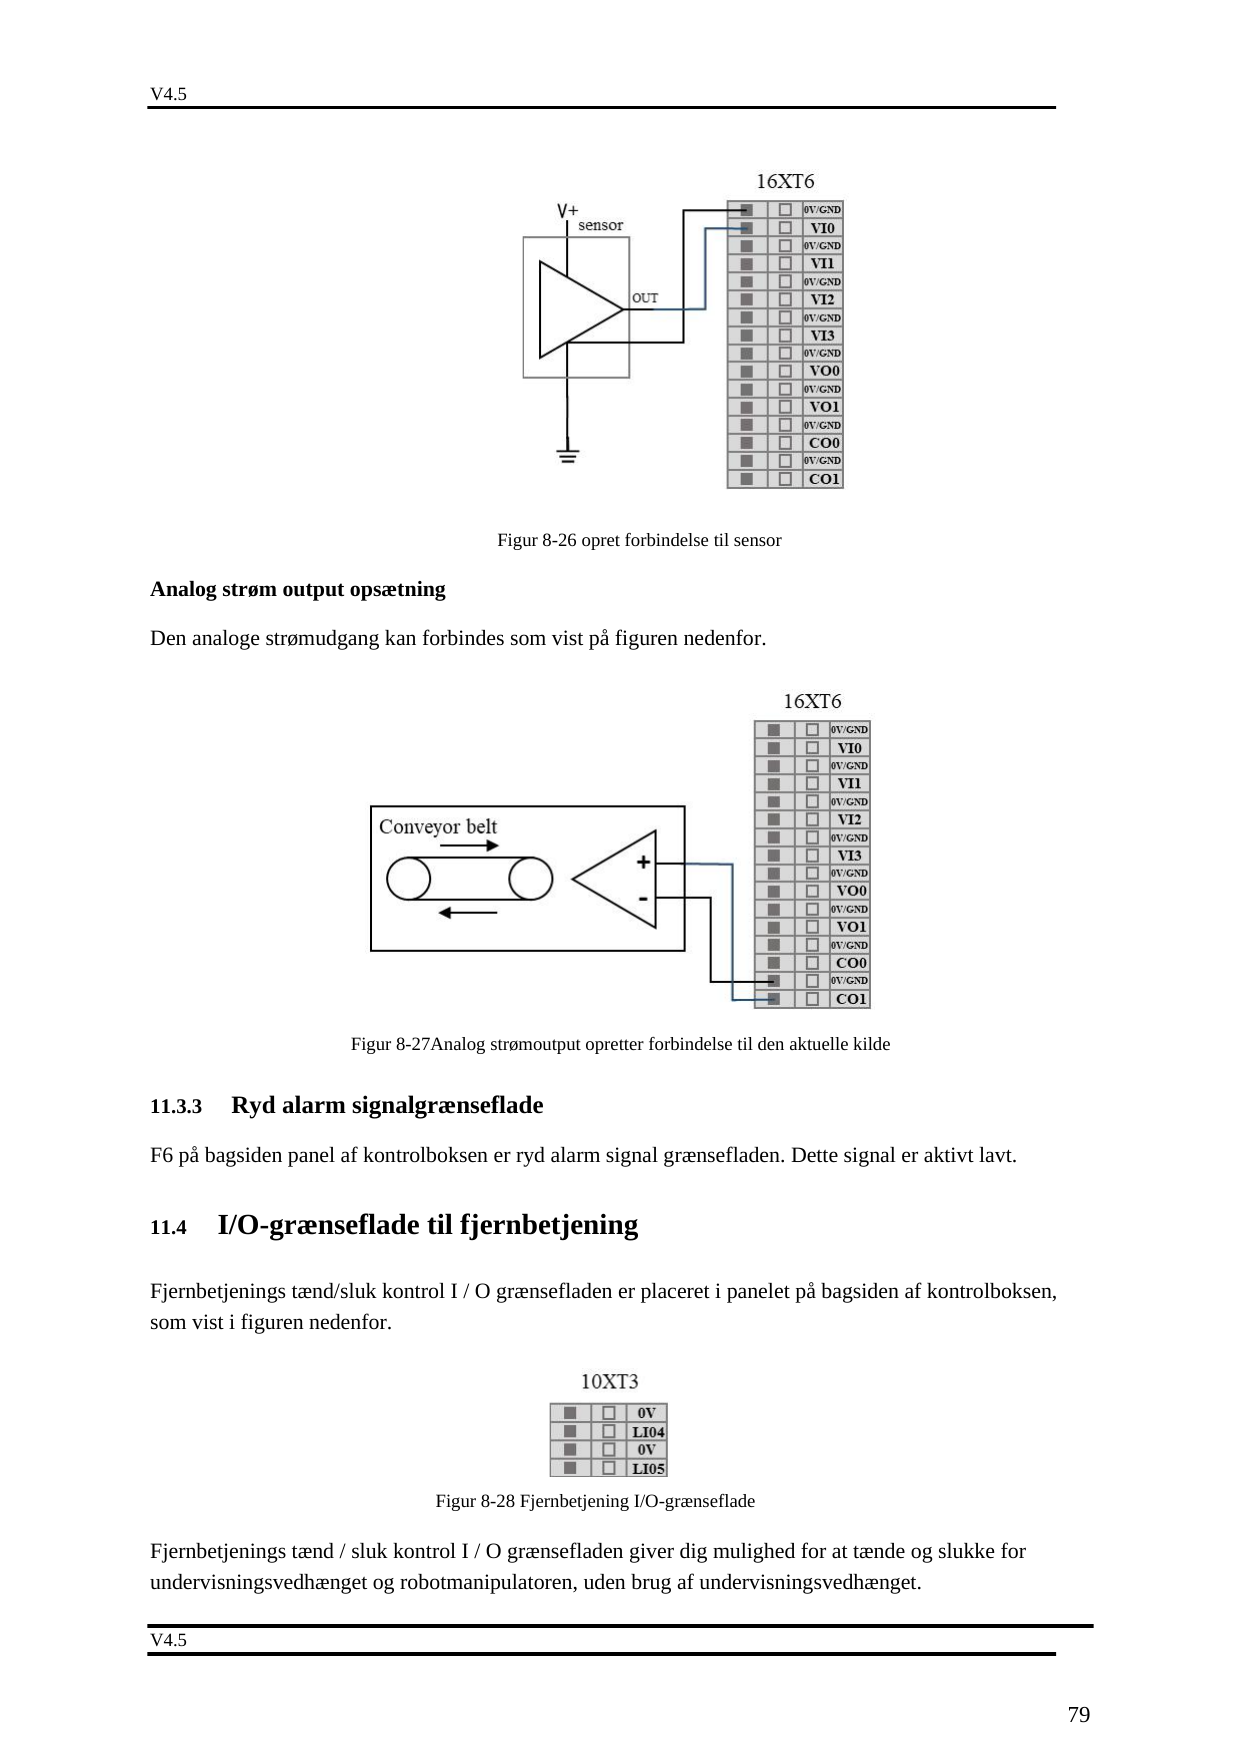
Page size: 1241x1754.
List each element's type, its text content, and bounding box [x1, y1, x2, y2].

text F6 på bagsiden panel af kontrolboksen er ryd alarm signal grænsefladen. Dette signal er aktivt lavt. [150, 1142, 1090, 1168]
picture [147, 1652, 1057, 1656]
picture [522, 161, 849, 496]
text Figur 8-28 Fjernbetjening I/O-grænseflade [435, 1489, 1090, 1511]
text Figur 8-27Analog strømoutput opretter forbindelse til den aktuelle kilde [150, 1033, 1092, 1055]
text V4.5 [150, 1629, 1090, 1651]
picture [549, 1361, 691, 1477]
text V4.5 [150, 83, 1090, 104]
text Figur 8-26 opret forbindelse til sensor [150, 529, 1129, 551]
picture [364, 681, 876, 1016]
picture [147, 1624, 1094, 1628]
text Analog strøm output opsætning [150, 576, 1090, 601]
text Fjernbetjenings tænd/sluk kontrol I / O grænsefladen er placeret i panelet på bagsiden af kontrolboksen, som vist i figuren nedenfor. [150, 1278, 1062, 1334]
text Den analoge strømudgang kan forbindes som vist på figuren nedenfor. [150, 625, 1090, 650]
subtitle Ryd alarm signalgrænseflade [150, 1091, 1090, 1119]
text Fjernbetjenings tænd / sluk kontrol I / O grænsefladen giver dig mulighed for at tænde og slukke for undervisningsvedhænget og robotmanipulatoren, uden brug af undervisningsvedhænget. [150, 1538, 1042, 1594]
subtitle I/O-grænseflade til fjernbetjening [150, 1207, 1090, 1241]
